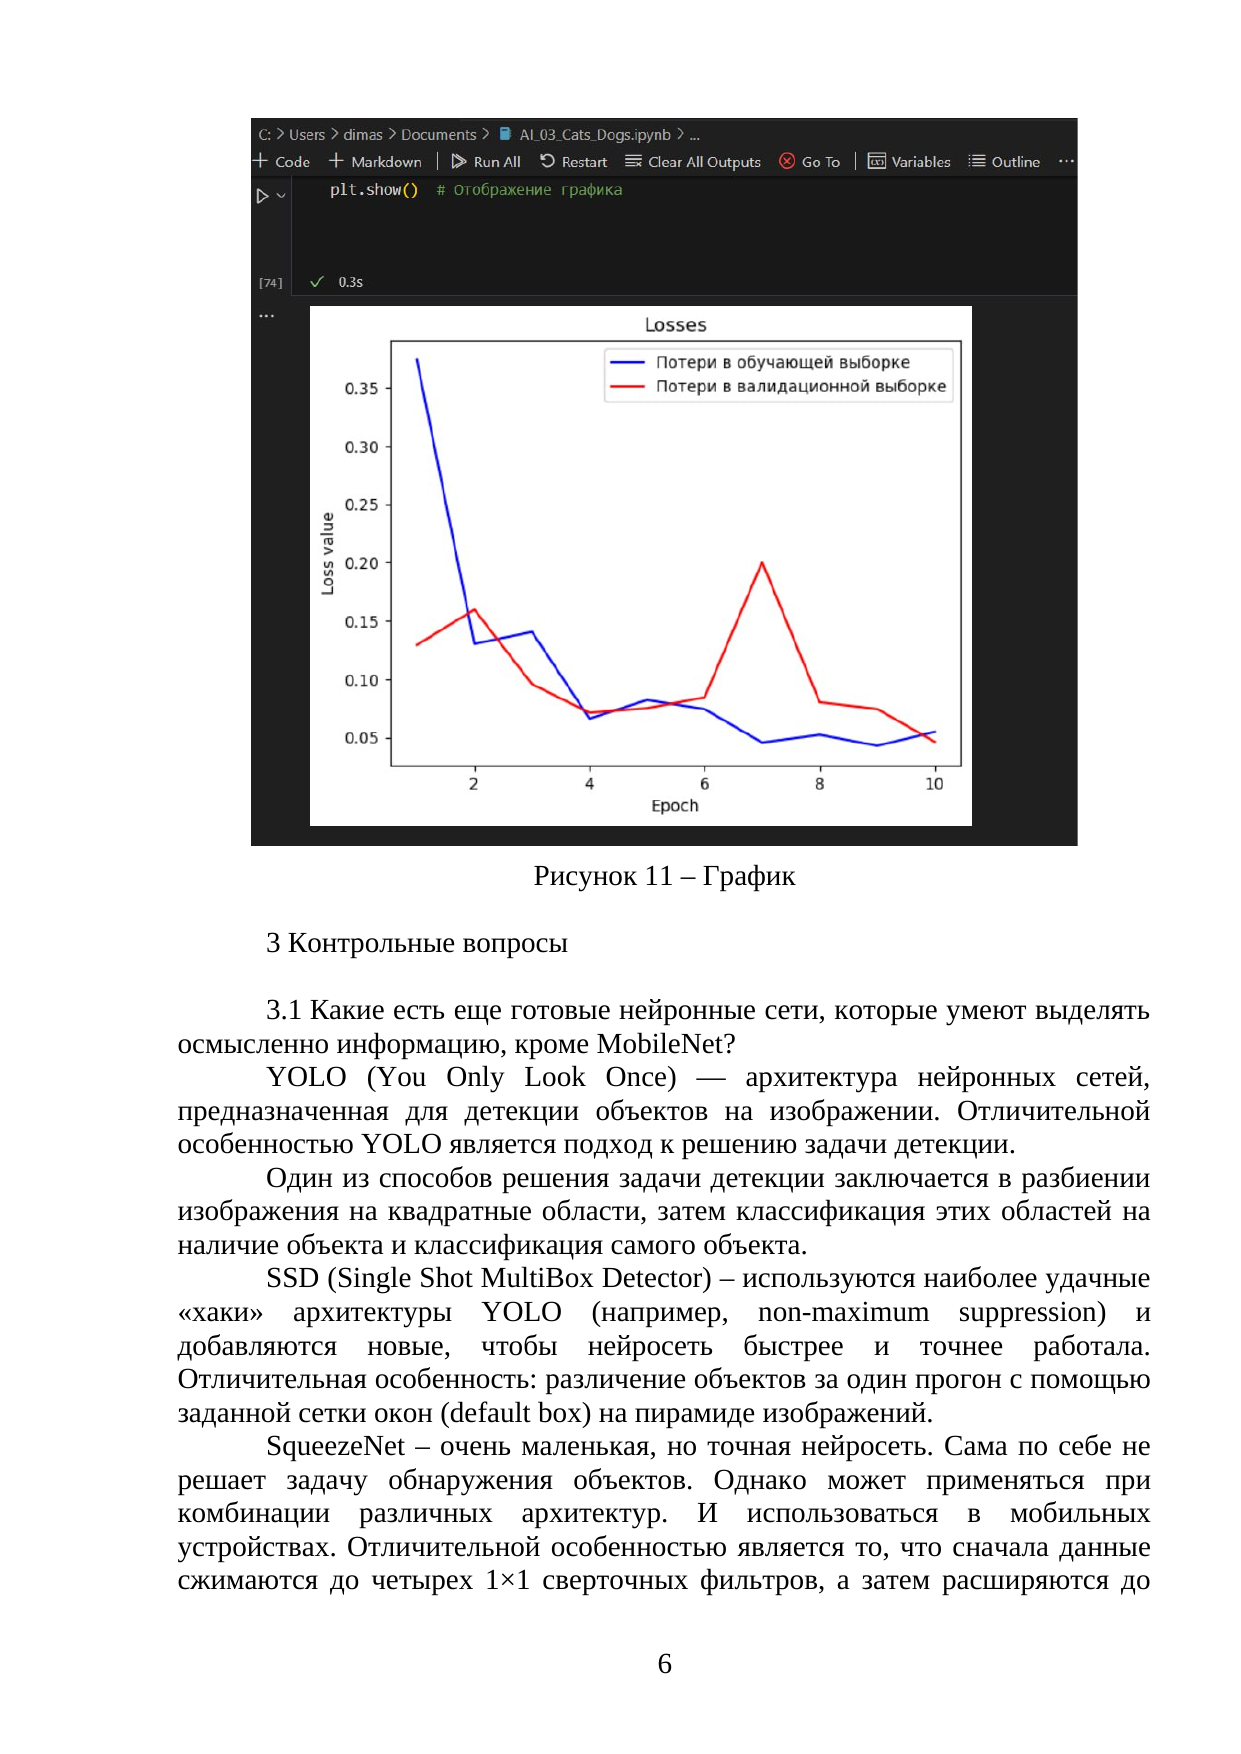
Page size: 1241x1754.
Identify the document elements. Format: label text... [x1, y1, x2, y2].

picture [251, 118, 1078, 846]
subtitle Какие есть еще готовые нейронные сети, которые умеют выделять осмысленно информацию, кроме MobileNet? [177, 992, 1152, 1059]
text Рисунок 11 – График [177, 858, 1152, 892]
subtitle Контрольные вопросы [177, 925, 1152, 959]
text YOLO (You Only Look Once) — архитектура нейронных сетей, предназначенная для детекции объектов на изображении. Отличительной особенностью YOLO является подход к решению задачи детекции. [177, 1059, 1152, 1160]
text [177, 1428, 1152, 1596]
text Один из способов решения задачи детекции заключается в разбиении изображения на квадратные области, затем классификация этих областей на наличие объекта и классификация самого объекта. [177, 1160, 1152, 1261]
text SSD (Single Shot MultiBox Detector) – используются наиболее удачные «хаки» архитектуры YOLO (например, non-maximum suppression) и добавляются новые, чтобы нейросеть быстрее и точнее работала. Отличительная особенность: различение объектов за один прогон с помощью заданной сетки окон (default box) на пирамиде изображений. [177, 1261, 1152, 1428]
